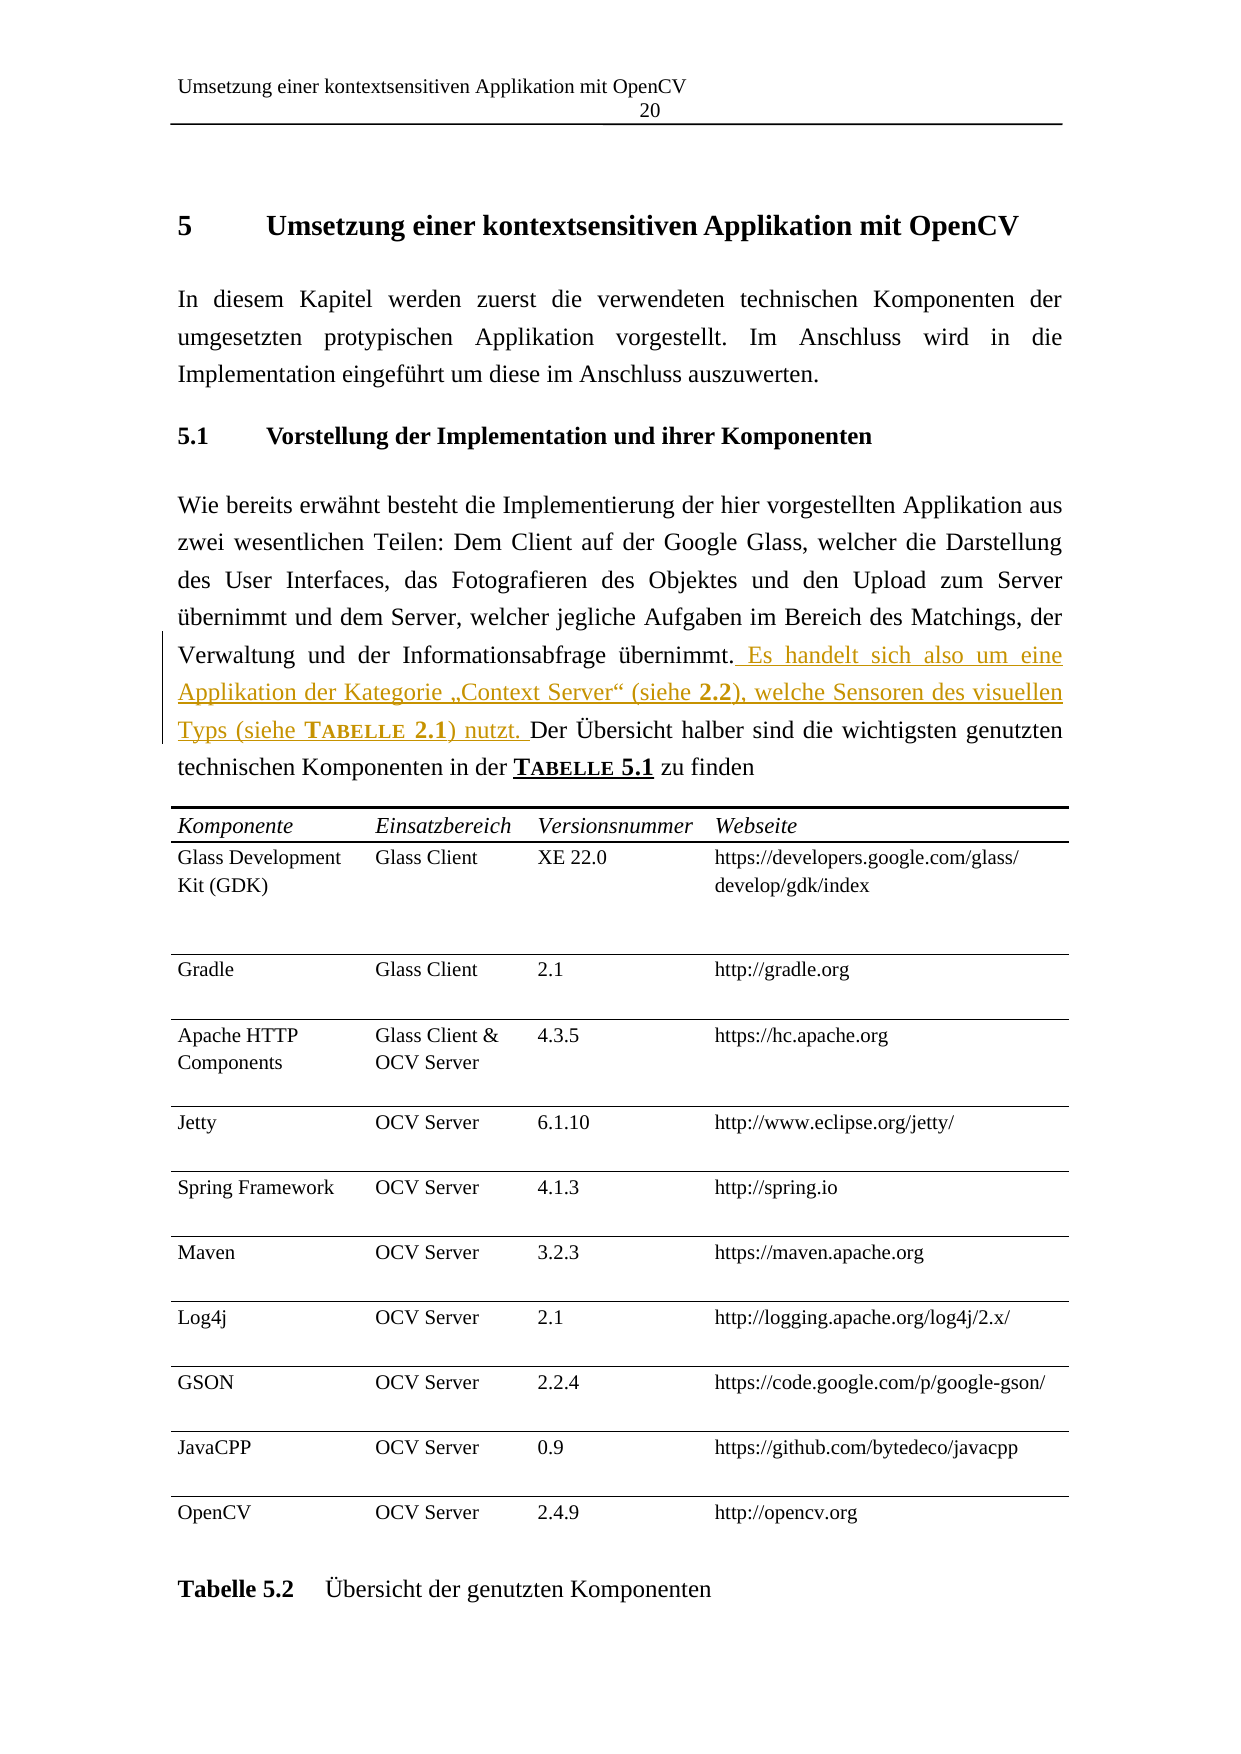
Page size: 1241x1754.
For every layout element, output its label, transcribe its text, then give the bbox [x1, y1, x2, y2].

table_cell Jetty [171, 1107, 369, 1171]
table_cell Glass Client [369, 955, 532, 1018]
table_cell Glass Client & OCV Server [369, 1020, 532, 1106]
table_cell OCV Server [369, 1432, 532, 1496]
table_cell https://developers.google.com/glass/develop/gdk/index [709, 843, 1069, 953]
text Wie bereits erwähnt besteht die Implementierung der hier vorgestellten Applikation aus zwei wesentlichen Teilen: Dem Client auf der Google Glass, welcher die Darstellung des User Interfaces, das Fotografieren des Objektes und den Upload zum Server übernimmt und dem Server, welcher jegliche Aufgaben im Bereich des Matchings, der Verwaltung und der Informationsabfrage übernimmt.Der Übersicht halber sind die wichtigsten genutzten technischen Komponenten in der Tabelle 5.1 zu finden [177, 481, 1063, 702]
table_cell 3.2.3 [532, 1237, 709, 1301]
table_cell OpenCV [171, 1497, 369, 1561]
table_cell Glass Development Kit (GDK) [171, 843, 369, 953]
table_header Einsatzbereich [369, 809, 532, 841]
table_cell Apache HTTP Components [171, 1020, 369, 1106]
table_cell 0.9 [532, 1432, 709, 1496]
table_cell http://spring.io [709, 1172, 1069, 1236]
subtitle Umsetzung einer kontextsensitiven Applikation mit OpenCV [177, 208, 1063, 242]
table_cell 6.1.10 [532, 1107, 709, 1171]
table_cell 4.1.3 [532, 1172, 709, 1236]
table_header Komponente [171, 809, 369, 841]
table_cell OCV Server [369, 1497, 532, 1561]
table_cell OCV Server [369, 1107, 532, 1171]
table_cell OCV Server [369, 1367, 532, 1431]
table_cell http://opencv.org [709, 1497, 1069, 1561]
table_cell http://logging.apache.org/log4j/2.x/ [709, 1302, 1069, 1366]
table_cell 2.4.9 [532, 1497, 709, 1561]
table_header Versionsnummer [532, 809, 709, 841]
table_cell XE 22.0 [532, 843, 709, 953]
table_cell GSON [171, 1367, 369, 1431]
table_cell OCV Server [369, 1302, 532, 1366]
table_cell Log4j [171, 1302, 369, 1366]
table_cell https://github.com/bytedeco/javacpp [709, 1432, 1069, 1496]
subtitle Vorstellung der Implementation und ihrer Komponenten [177, 421, 1063, 450]
table_cell Glass Client [369, 843, 532, 953]
table_cell 4.3.5 [532, 1020, 709, 1106]
table_cell 2.1 [532, 955, 709, 1018]
table_cell Gradle [171, 955, 369, 1018]
table_cell OCV Server [369, 1237, 532, 1301]
table_cell JavaCPP [171, 1432, 369, 1496]
table_cell http://gradle.org [709, 955, 1069, 1018]
table_cell 2.1 [532, 1302, 709, 1366]
table_cell Maven [171, 1237, 369, 1301]
table_cell https://maven.apache.org [709, 1237, 1069, 1301]
table_cell OCV Server [369, 1172, 532, 1236]
text Wie bereits erwähnt besteht die Implementierung der hier vorgestellten Applikation aus zwei wesentlichen Teilen: Dem Client auf der Google Glass, welcher die Darstellung des User Interfaces, das Fotografieren des Objektes und den Upload zum Server übernimmt und dem Server, welcher jegliche Aufgaben im Bereich des Matchings, der Verwaltung und der Informationsabfrage übernimmt.Der Übersicht halber sind die wichtigsten genutzten technischen Komponenten in der Tabelle 5.1 zu finden [177, 703, 1063, 781]
table_cell 2.2.4 [532, 1367, 709, 1431]
table_cell https://code.google.com/p/google-gson/ [709, 1367, 1069, 1431]
table_header Webseite [709, 809, 1069, 841]
table_cell https://hc.apache.org [709, 1020, 1069, 1106]
table_cell Spring Framework [171, 1172, 369, 1236]
table_cell http://www.eclipse.org/jetty/ [709, 1107, 1069, 1171]
text In diesem Kapitel werden zuerst die verwendeten technischen Komponenten der umgesetzten protypischen Applikation vorgestellt. Im Anschluss wird in die Implementation eingeführt um diese im Anschluss auszuwerten. [177, 275, 1063, 388]
